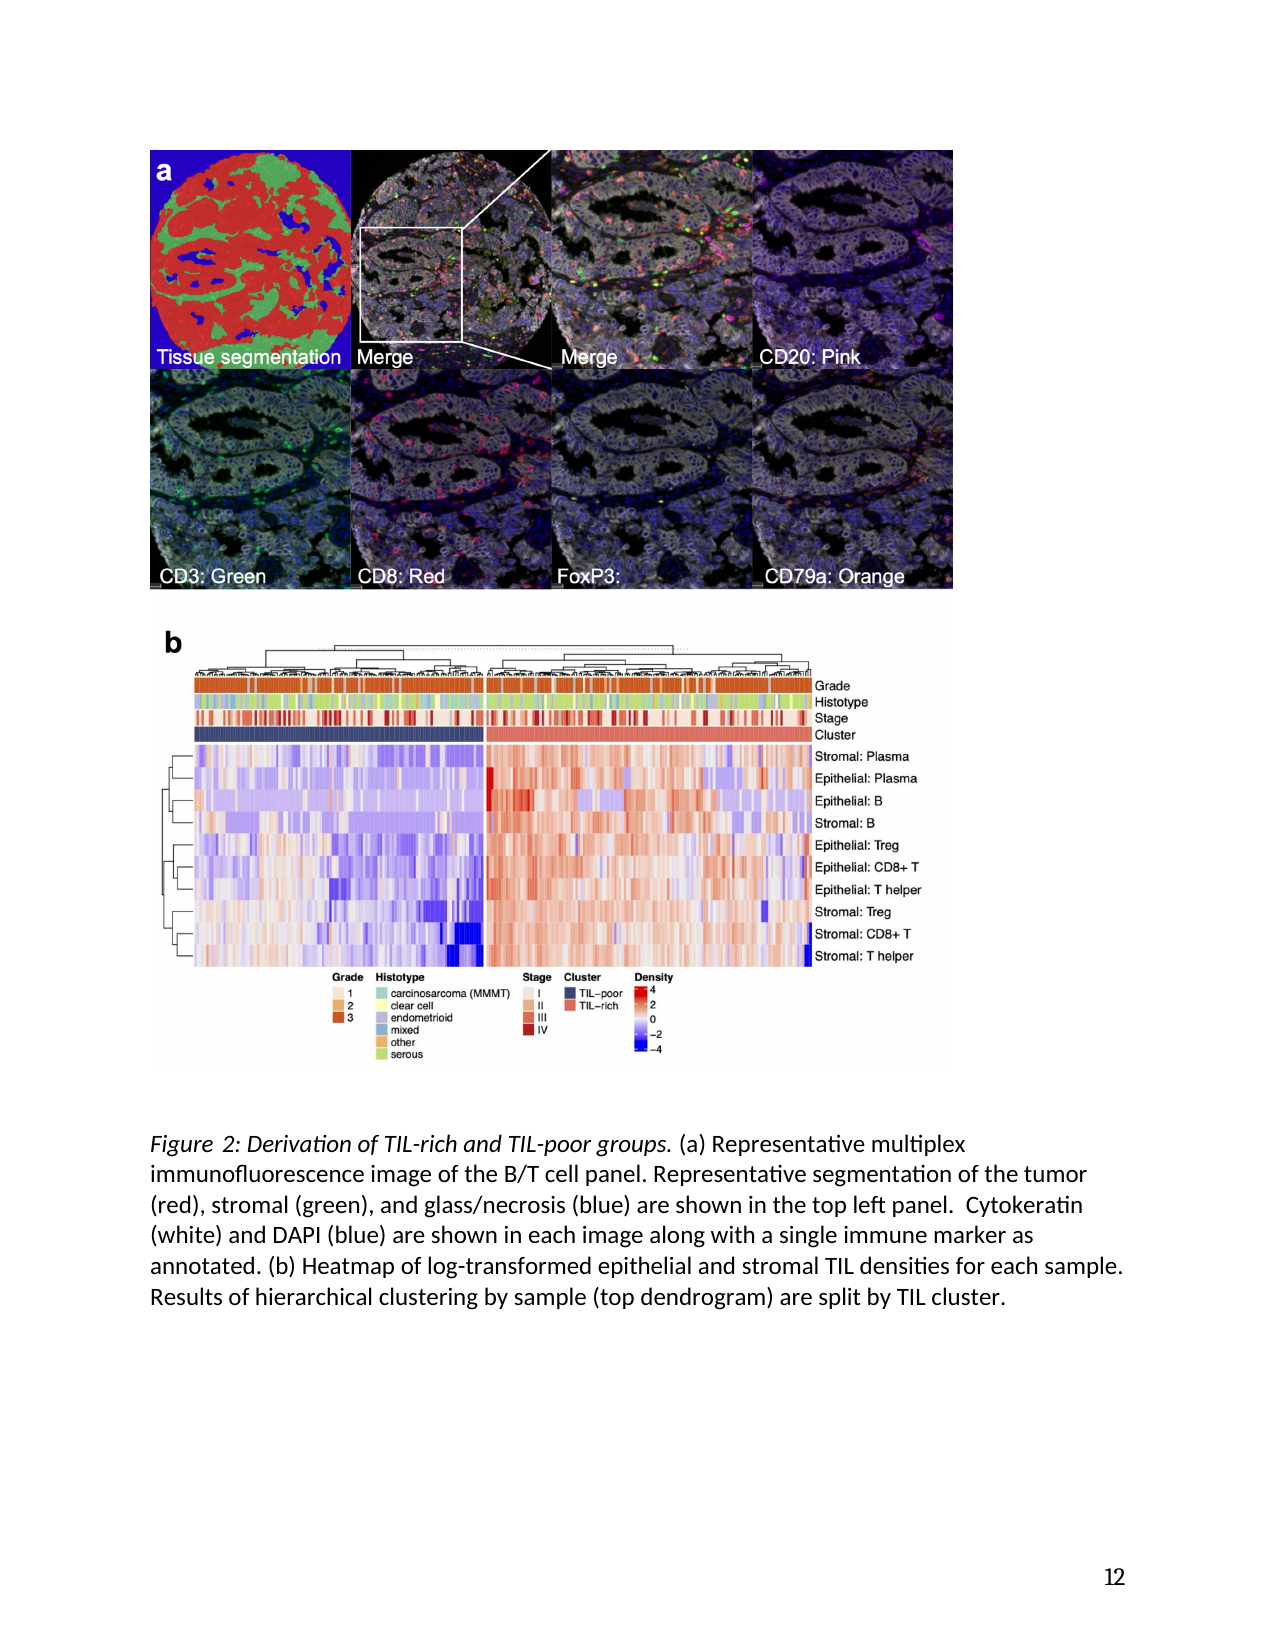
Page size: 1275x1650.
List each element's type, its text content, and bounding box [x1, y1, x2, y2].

text Figure 2: Derivation of TIL-rich and TIL-poor groups. (a) Representative multiplex immunofluorescence image of the B/T cell panel. Representative segmentation of the tumor (red), stromal (green), and glass/necrosis (blue) are shown in the top left panel. Cytokeratin (white) and DAPI (blue) are shown in each image along with a single immune marker as annotated. (b) Heatmap of log-transformed epithelial and stromal TIL densities for each sample. Results of hierarchical clustering by sample (top dendrogram) are split by TIL cluster. [150, 1128, 1125, 1311]
picture [150, 150, 954, 1073]
